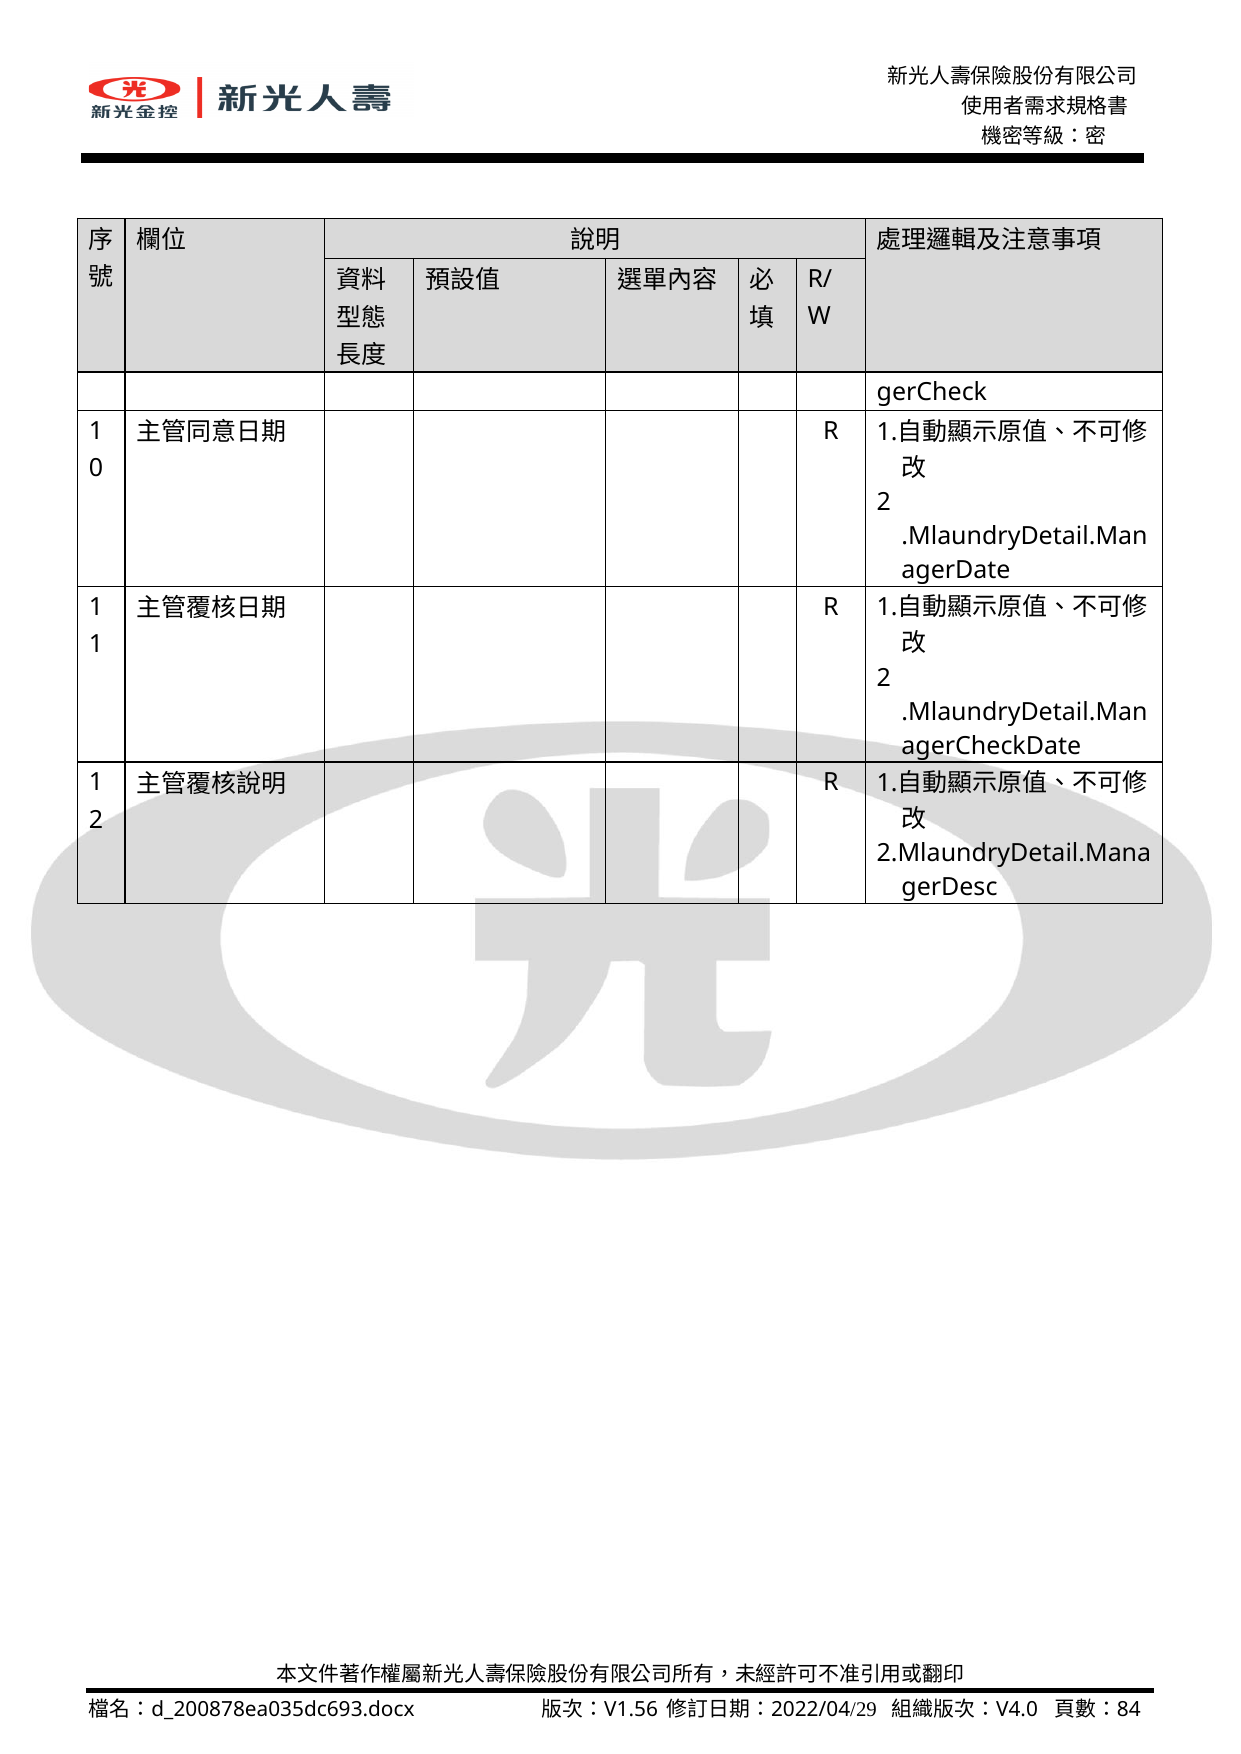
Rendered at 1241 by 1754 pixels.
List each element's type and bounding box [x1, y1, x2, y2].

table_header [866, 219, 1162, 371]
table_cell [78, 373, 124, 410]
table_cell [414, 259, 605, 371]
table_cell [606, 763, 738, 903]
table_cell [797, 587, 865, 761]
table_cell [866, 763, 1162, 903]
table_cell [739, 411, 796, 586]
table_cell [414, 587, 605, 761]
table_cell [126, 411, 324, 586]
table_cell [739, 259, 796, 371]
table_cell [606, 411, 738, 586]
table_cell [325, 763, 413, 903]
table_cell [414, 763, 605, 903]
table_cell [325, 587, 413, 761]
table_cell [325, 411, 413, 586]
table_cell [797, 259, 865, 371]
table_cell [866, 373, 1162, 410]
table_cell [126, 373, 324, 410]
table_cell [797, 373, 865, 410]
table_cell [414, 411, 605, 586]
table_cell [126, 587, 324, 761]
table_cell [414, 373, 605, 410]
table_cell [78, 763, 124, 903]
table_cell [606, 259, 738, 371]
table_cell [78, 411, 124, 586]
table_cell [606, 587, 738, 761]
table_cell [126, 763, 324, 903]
picture [88, 61, 414, 118]
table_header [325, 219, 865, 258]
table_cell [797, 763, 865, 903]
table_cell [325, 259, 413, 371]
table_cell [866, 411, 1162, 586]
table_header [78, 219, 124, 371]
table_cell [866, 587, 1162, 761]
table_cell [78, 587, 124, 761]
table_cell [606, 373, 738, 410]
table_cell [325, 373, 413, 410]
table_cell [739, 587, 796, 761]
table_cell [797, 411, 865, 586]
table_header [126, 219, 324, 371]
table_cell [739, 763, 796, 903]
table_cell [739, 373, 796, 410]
picture [25, 713, 1215, 1166]
